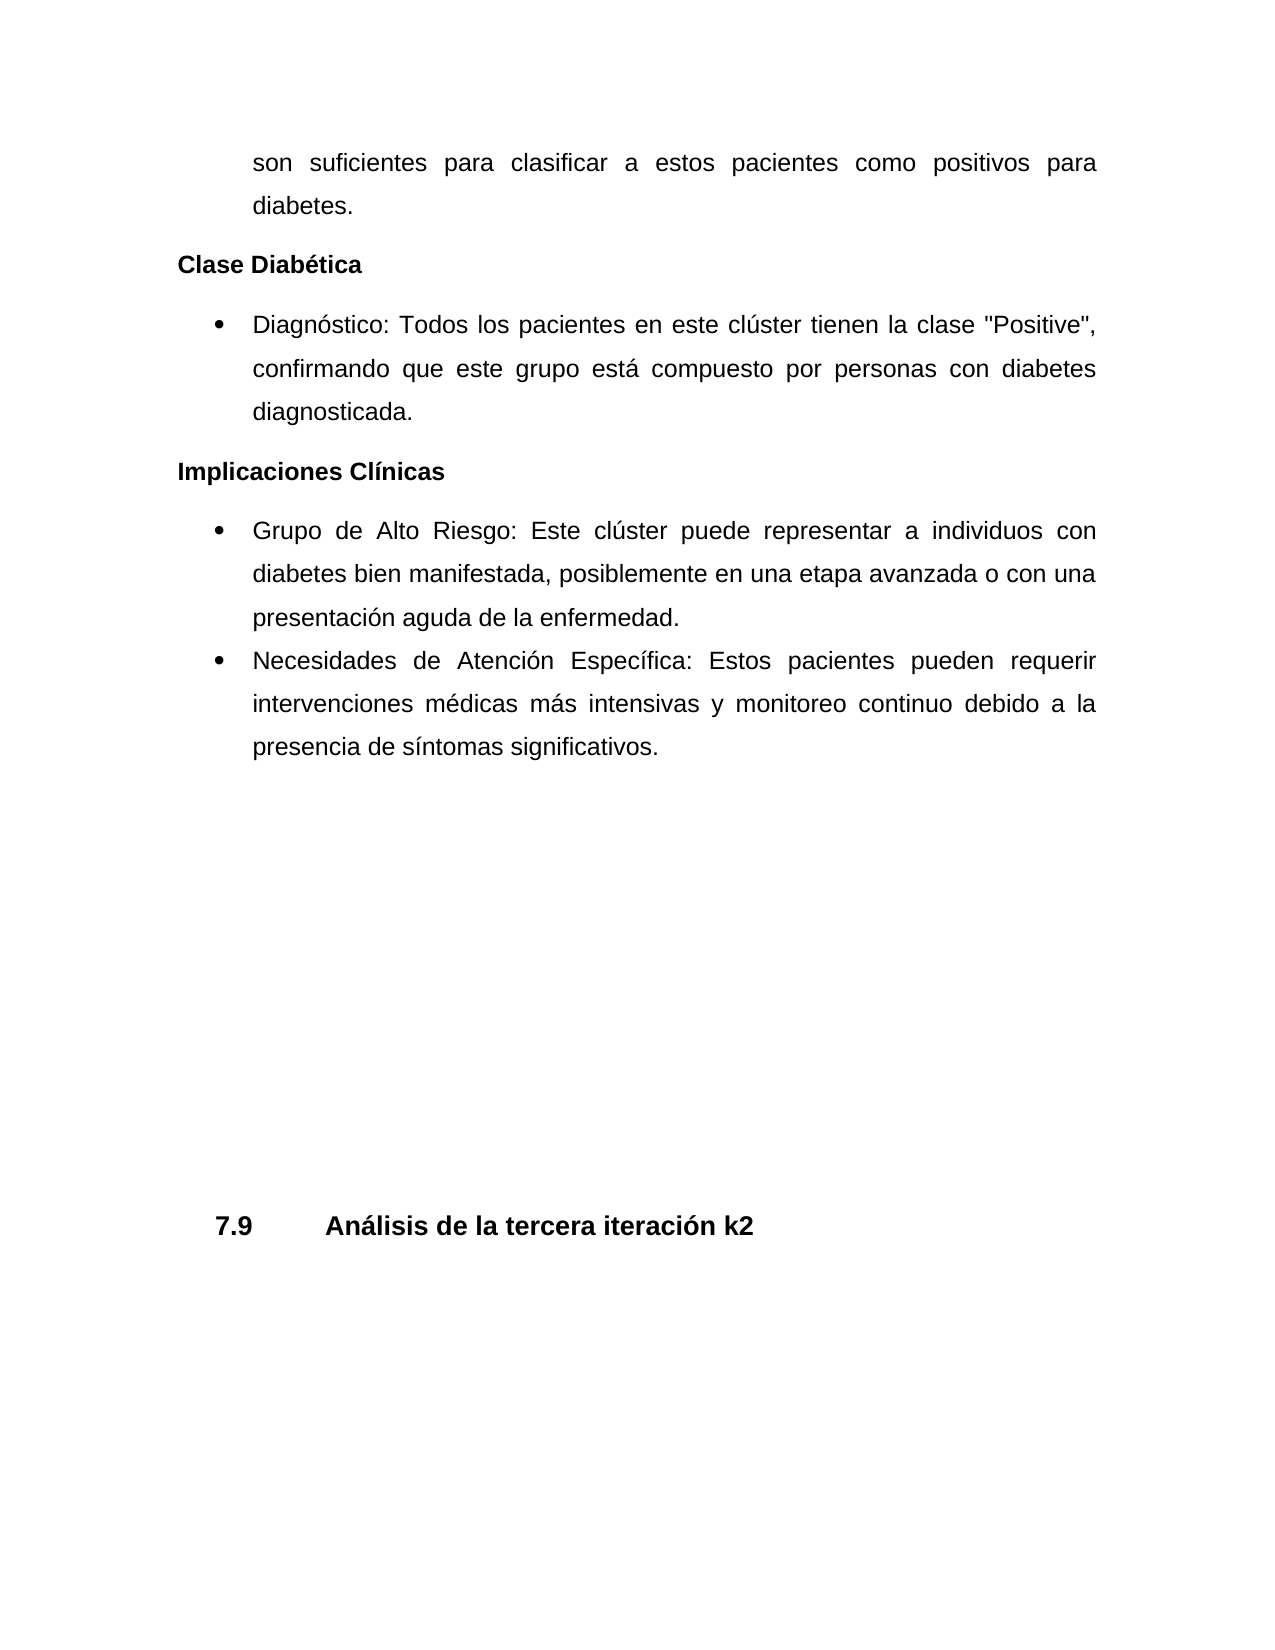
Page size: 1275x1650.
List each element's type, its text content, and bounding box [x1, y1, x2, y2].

text Clase Diabética [177, 251, 1098, 279]
text Implicaciones Clínicas [177, 456, 1098, 485]
list Diagnóstico: Todos los pacientes en este clúster tienen la clase "Positive", confirmando que este grupo está compuesto por personas con diabetes diagnosticada. [215, 310, 1098, 425]
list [215, 148, 1098, 219]
list Necesidades de Atención Específica: Estos pacientes pueden requerir intervenciones médicas más intensivas y monitoreo continuo debido a la presencia de síntomas significativos. [215, 646, 1098, 761]
subtitle Análisis de la tercera iteración k2 [215, 1210, 1098, 1242]
list Grupo de Alto Riesgo: Este clúster puede representar a individuos con diabetes bien manifestada, posiblemente en una etapa avanzada o con una presentación aguda de la enfermedad. [215, 516, 1098, 631]
